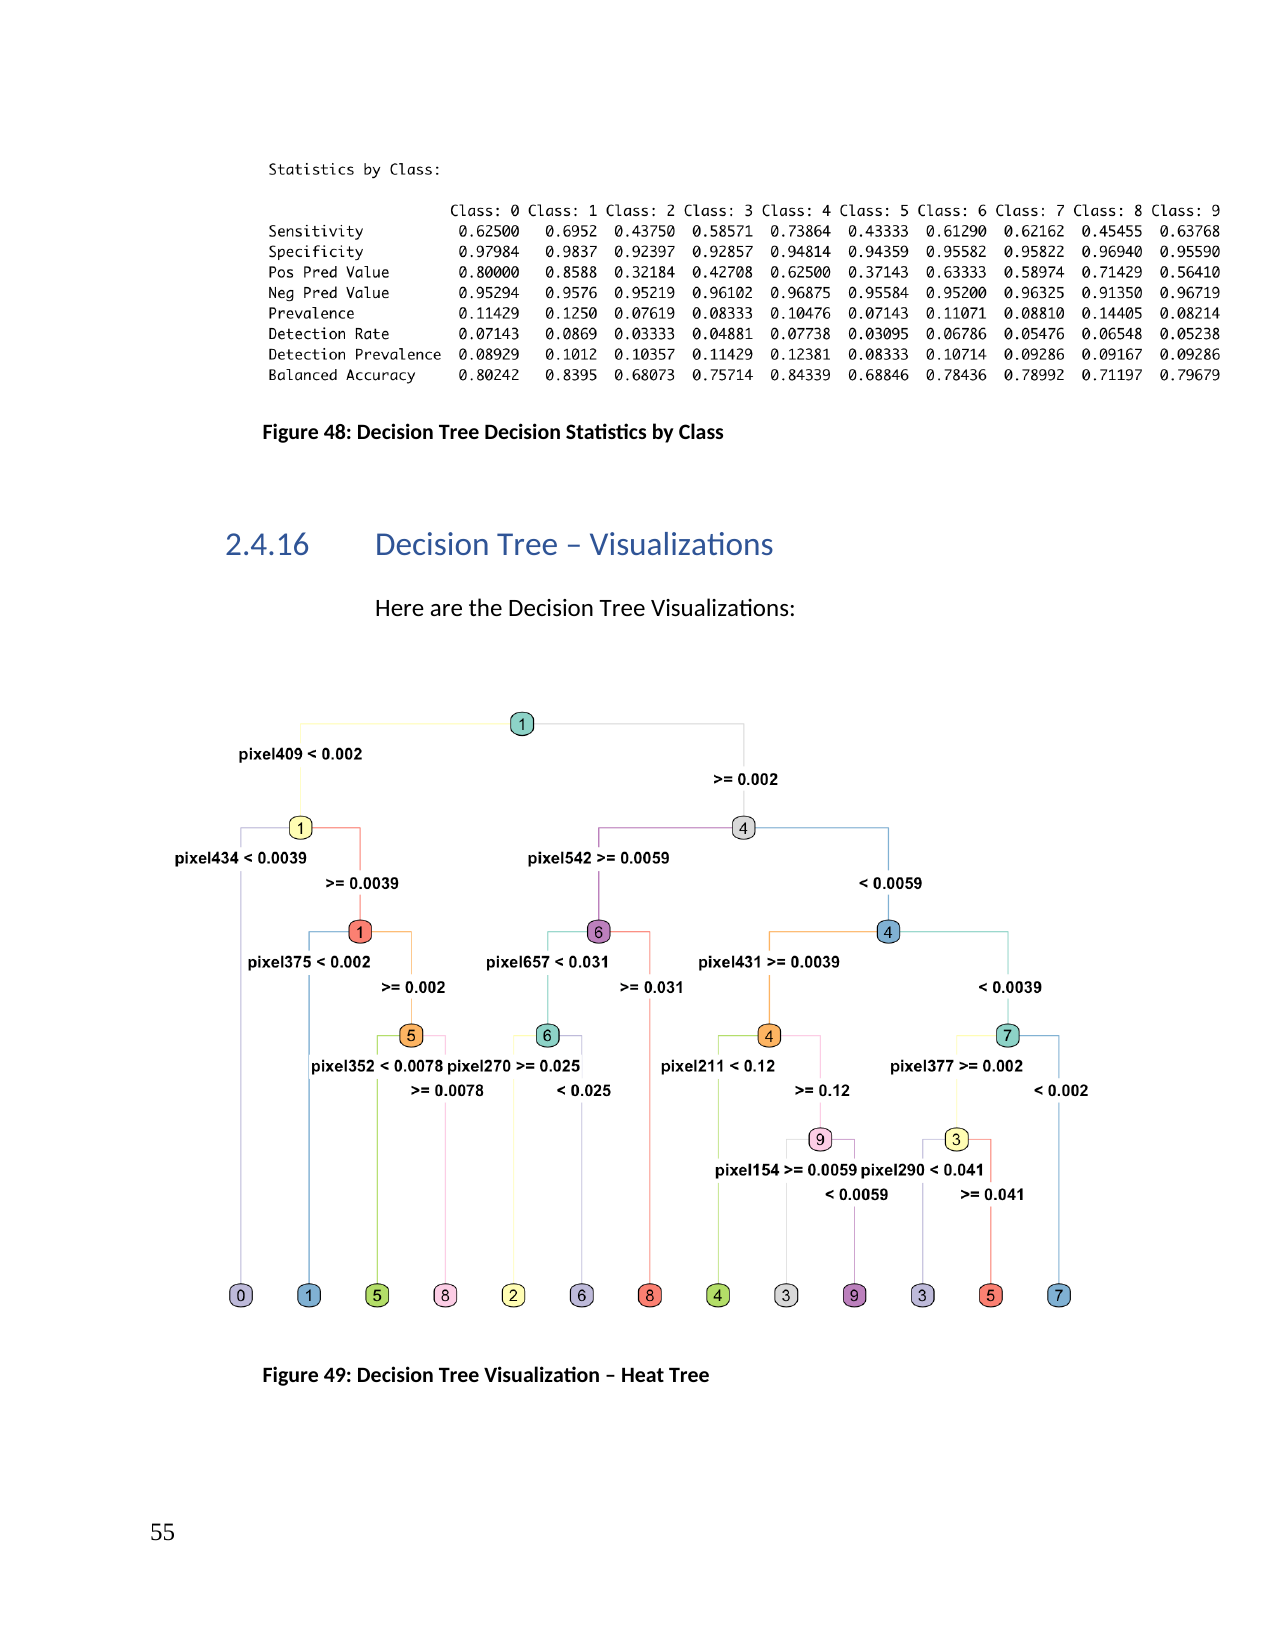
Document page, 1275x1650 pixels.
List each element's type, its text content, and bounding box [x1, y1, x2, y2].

text Here are the Decision Tree Visualizations: [375, 592, 1125, 623]
text Figure 48: Decision Tree Decision Statistics by Class [187, 418, 1125, 445]
subtitle Decision Tree – Visualizations [225, 523, 1125, 564]
picture [262, 150, 1238, 392]
picture [150, 651, 1125, 1362]
text Figure 49: Decision Tree Visualization – Heat Tree [187, 1362, 1125, 1388]
